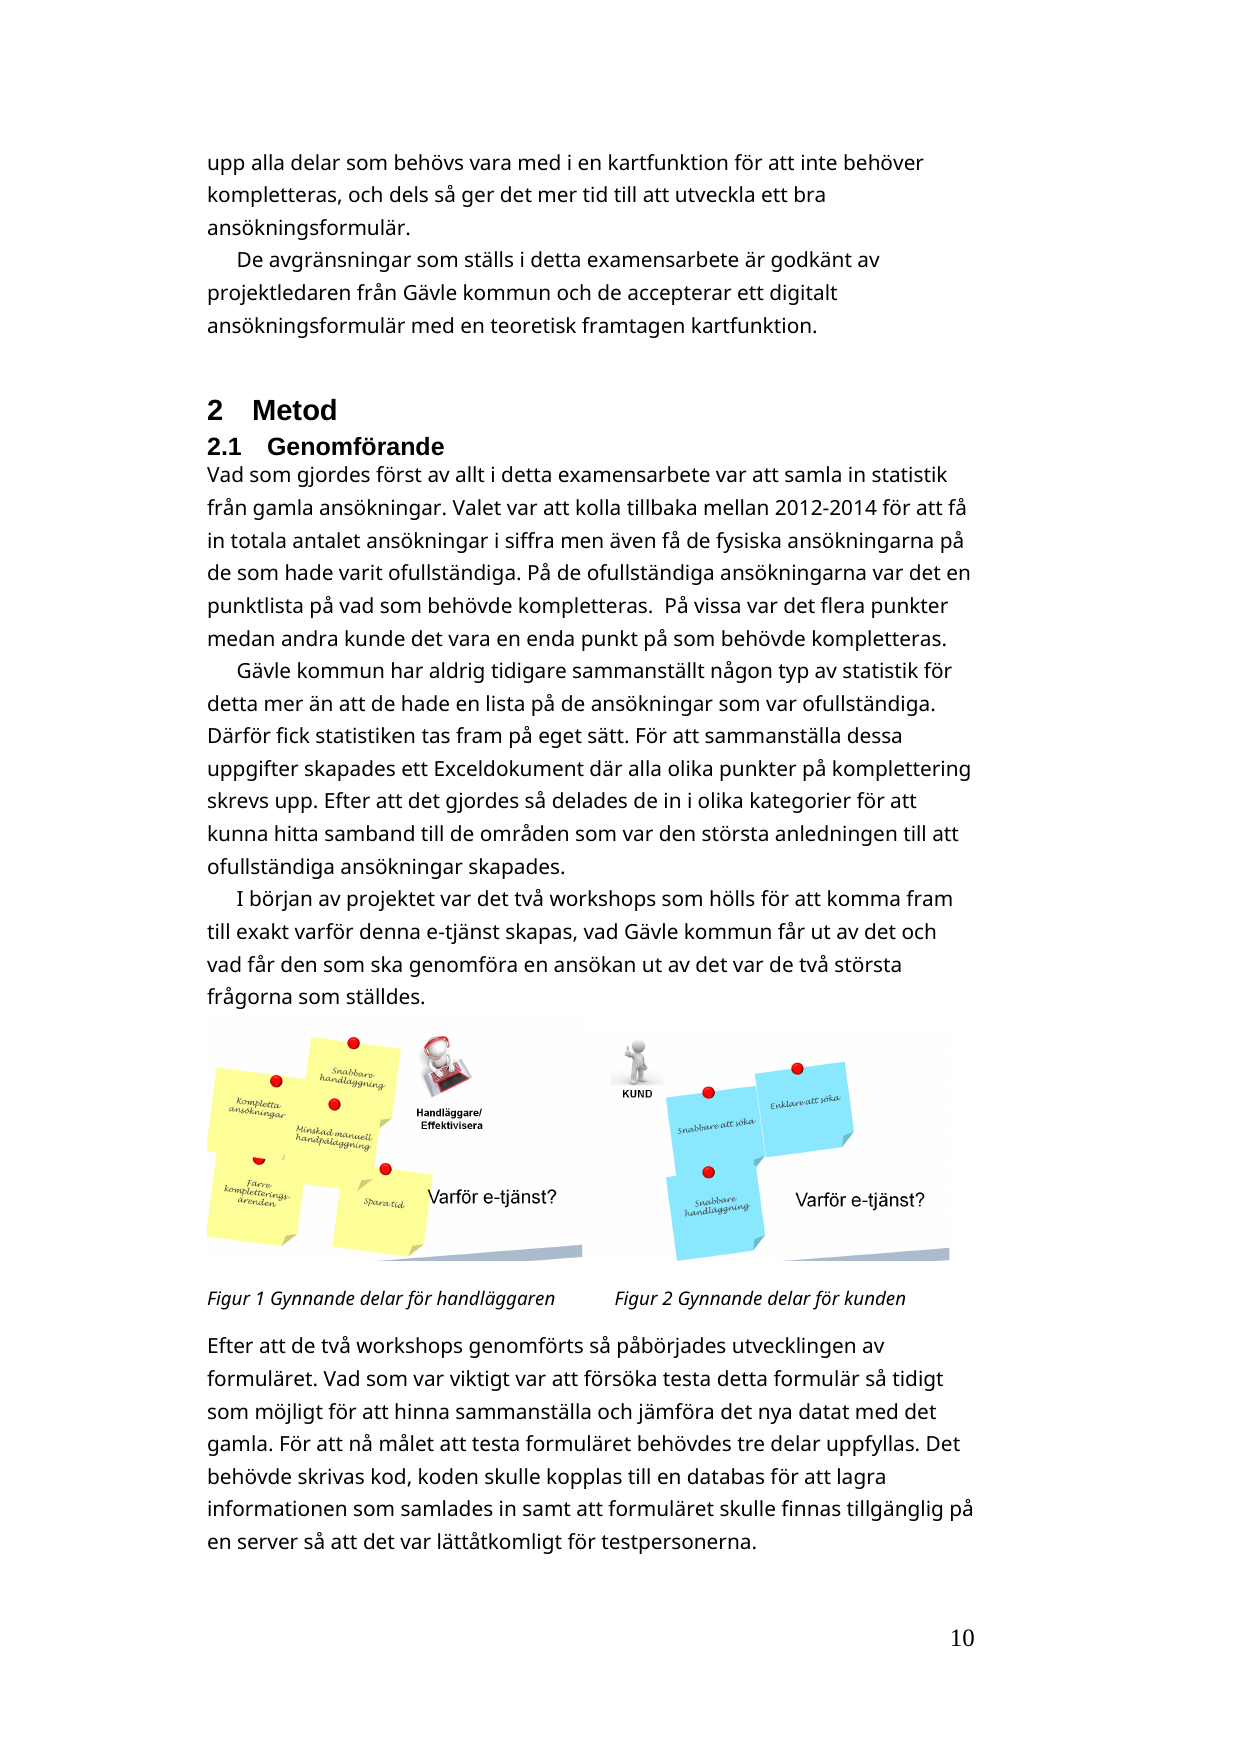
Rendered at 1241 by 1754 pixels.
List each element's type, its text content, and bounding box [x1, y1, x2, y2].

text De avgränsningar som ställs i detta examensarbete är godkänt av projektledaren från Gävle kommun och de accepterar ett digitalt ansökningsformulär med en teoretisk framtagen kartfunktion. [207, 246, 974, 339]
picture [206, 1015, 950, 1261]
text I början av projektet var det två workshops som hölls för att komma fram till exakt varför denna e-tjänst skapas, vad Gävle kommun får ut av det och vad får den som ska genomföra en ansökan ut av det var de två största frågorna som ställdes. [207, 884, 974, 1011]
subtitle Metod [207, 393, 974, 427]
text Gävle kommun har aldrig tidigare sammanställt någon typ av statistik för detta mer än att de hade en lista på de ansökningar som var ofullständiga. Därför fick statistiken tas fram på eget sätt. För att sammanställa dessa uppgifter skapades ett Exceldokument där alla olika punkter på komplettering skrevs upp. Efter att det gjordes så delades de in i olika kategorier för att kunna hitta samband till de områden som var den största anledningen till att ofullständiga ansökningar skapades. [207, 656, 974, 880]
subtitle Genomförande [207, 432, 974, 461]
text Vad som gjordes först av allt i detta examensarbete var att samla in statistik från gamla ansökningar. Valet var att kolla tillbaka mellan 2012-2014 för att få in totala antalet ansökningar i siffra men även få de fysiska ansökningarna på de som hade varit ofullständiga. På de ofullständiga ansökningarna var det en punktlista på vad som behövde kompletteras. På vissa var det flera punkter medan andra kunde det vara en enda punkt på som behövde kompletteras. [207, 461, 974, 652]
text Efter att de två workshops genomförts så påbörjades utvecklingen av formuläret. Vad som var viktigt var att försöka testa detta formulär så tidigt som möjligt för att hinna sammanställa och jämföra det nya datat med det gamla. För att nå målet att testa formuläret behövdes tre delar uppfyllas. Det behövde skrivas kod, koden skulle kopplas till en databas för att lagra informationen som samlades in samt att formuläret skulle finnas tillgänglig på en server så att det var lättåtkomligt för testpersonerna. [207, 1332, 974, 1556]
